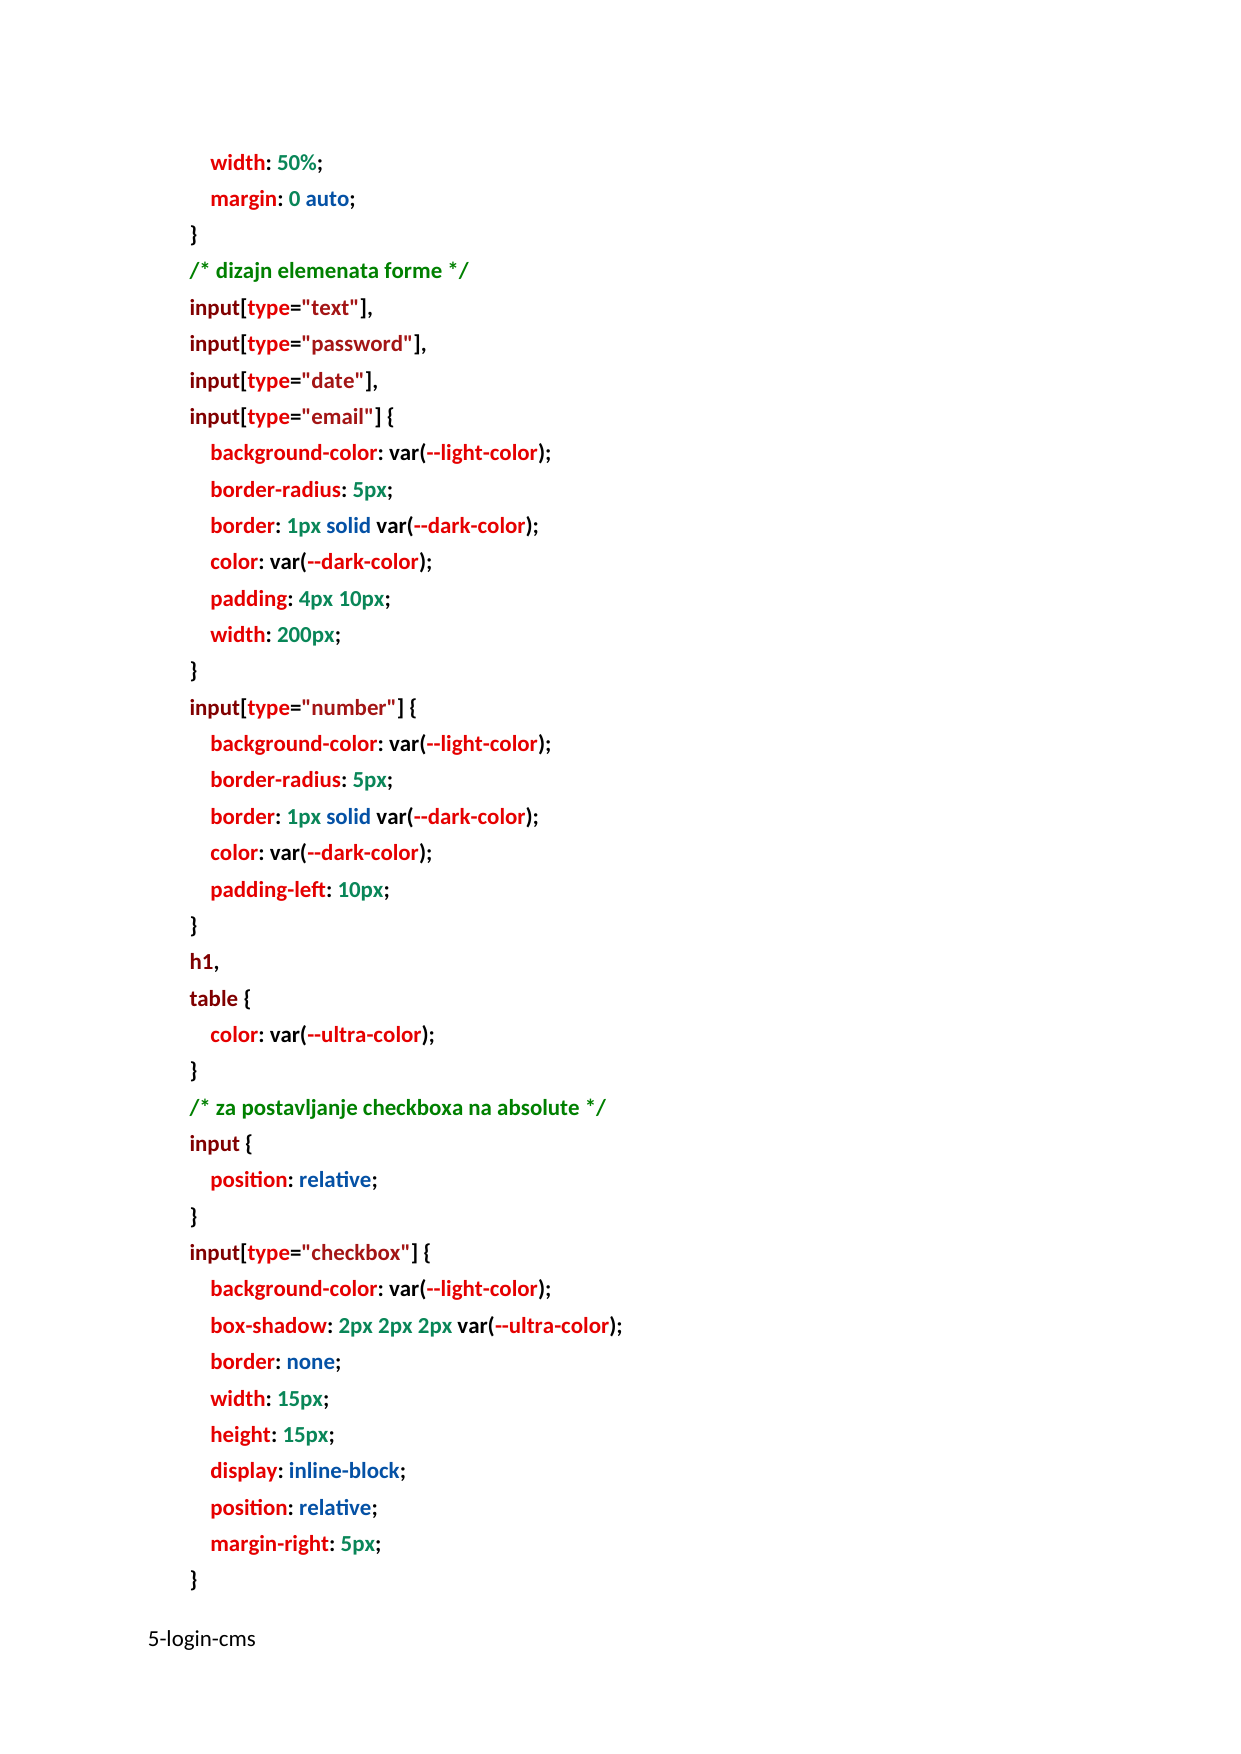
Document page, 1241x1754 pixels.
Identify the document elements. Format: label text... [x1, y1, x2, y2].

text border: none; [148, 1347, 1093, 1375]
text } [148, 1202, 1093, 1230]
text /* dizajn elemenata forme */ [148, 257, 1093, 285]
text background-color: var(--light-color); [148, 1274, 1093, 1303]
text position: relative; [148, 1493, 1093, 1521]
text input[type="email"] { [148, 402, 1093, 430]
text height: 15px; [148, 1420, 1093, 1448]
text border-radius: 5px; [148, 475, 1093, 503]
text h1, [148, 947, 1093, 975]
text width: 15px; [148, 1384, 1093, 1412]
text border: 1px solid var(--dark-color); [148, 802, 1093, 830]
text width: 50%; [148, 148, 1093, 176]
text border-radius: 5px; [148, 766, 1093, 794]
text position: relative; [148, 1166, 1093, 1193]
text color: var(--ultra-color); [148, 1020, 1093, 1048]
text width: 200px; [148, 620, 1093, 648]
text } [148, 911, 1093, 939]
text input[type="text"], [148, 293, 1093, 321]
text margin: 0 auto; [148, 184, 1093, 212]
text input { [148, 1129, 1093, 1157]
text } [148, 1565, 1093, 1593]
text } [148, 1056, 1093, 1084]
text display: inline-block; [148, 1456, 1093, 1484]
text input[type="number"] { [148, 693, 1093, 721]
text } [148, 657, 1093, 684]
text input[type="checkbox"] { [148, 1238, 1093, 1266]
text background-color: var(--light-color); [148, 438, 1093, 466]
text input[type="password"], [148, 329, 1093, 357]
text table { [148, 984, 1093, 1012]
text margin-right: 5px; [148, 1529, 1093, 1557]
text box-shadow: 2px 2px 2px var(--ultra-color); [148, 1311, 1093, 1339]
text padding: 4px 10px; [148, 584, 1093, 612]
text color: var(--dark-color); [148, 547, 1093, 576]
text background-color: var(--light-color); [148, 729, 1093, 757]
text input[type="date"], [148, 366, 1093, 394]
text color: var(--dark-color); [148, 838, 1093, 866]
text /* za postavljanje checkboxa na absolute */ [148, 1093, 1093, 1121]
text } [148, 220, 1093, 248]
text padding-left: 10px; [148, 875, 1093, 903]
text border: 1px solid var(--dark-color); [148, 511, 1093, 539]
